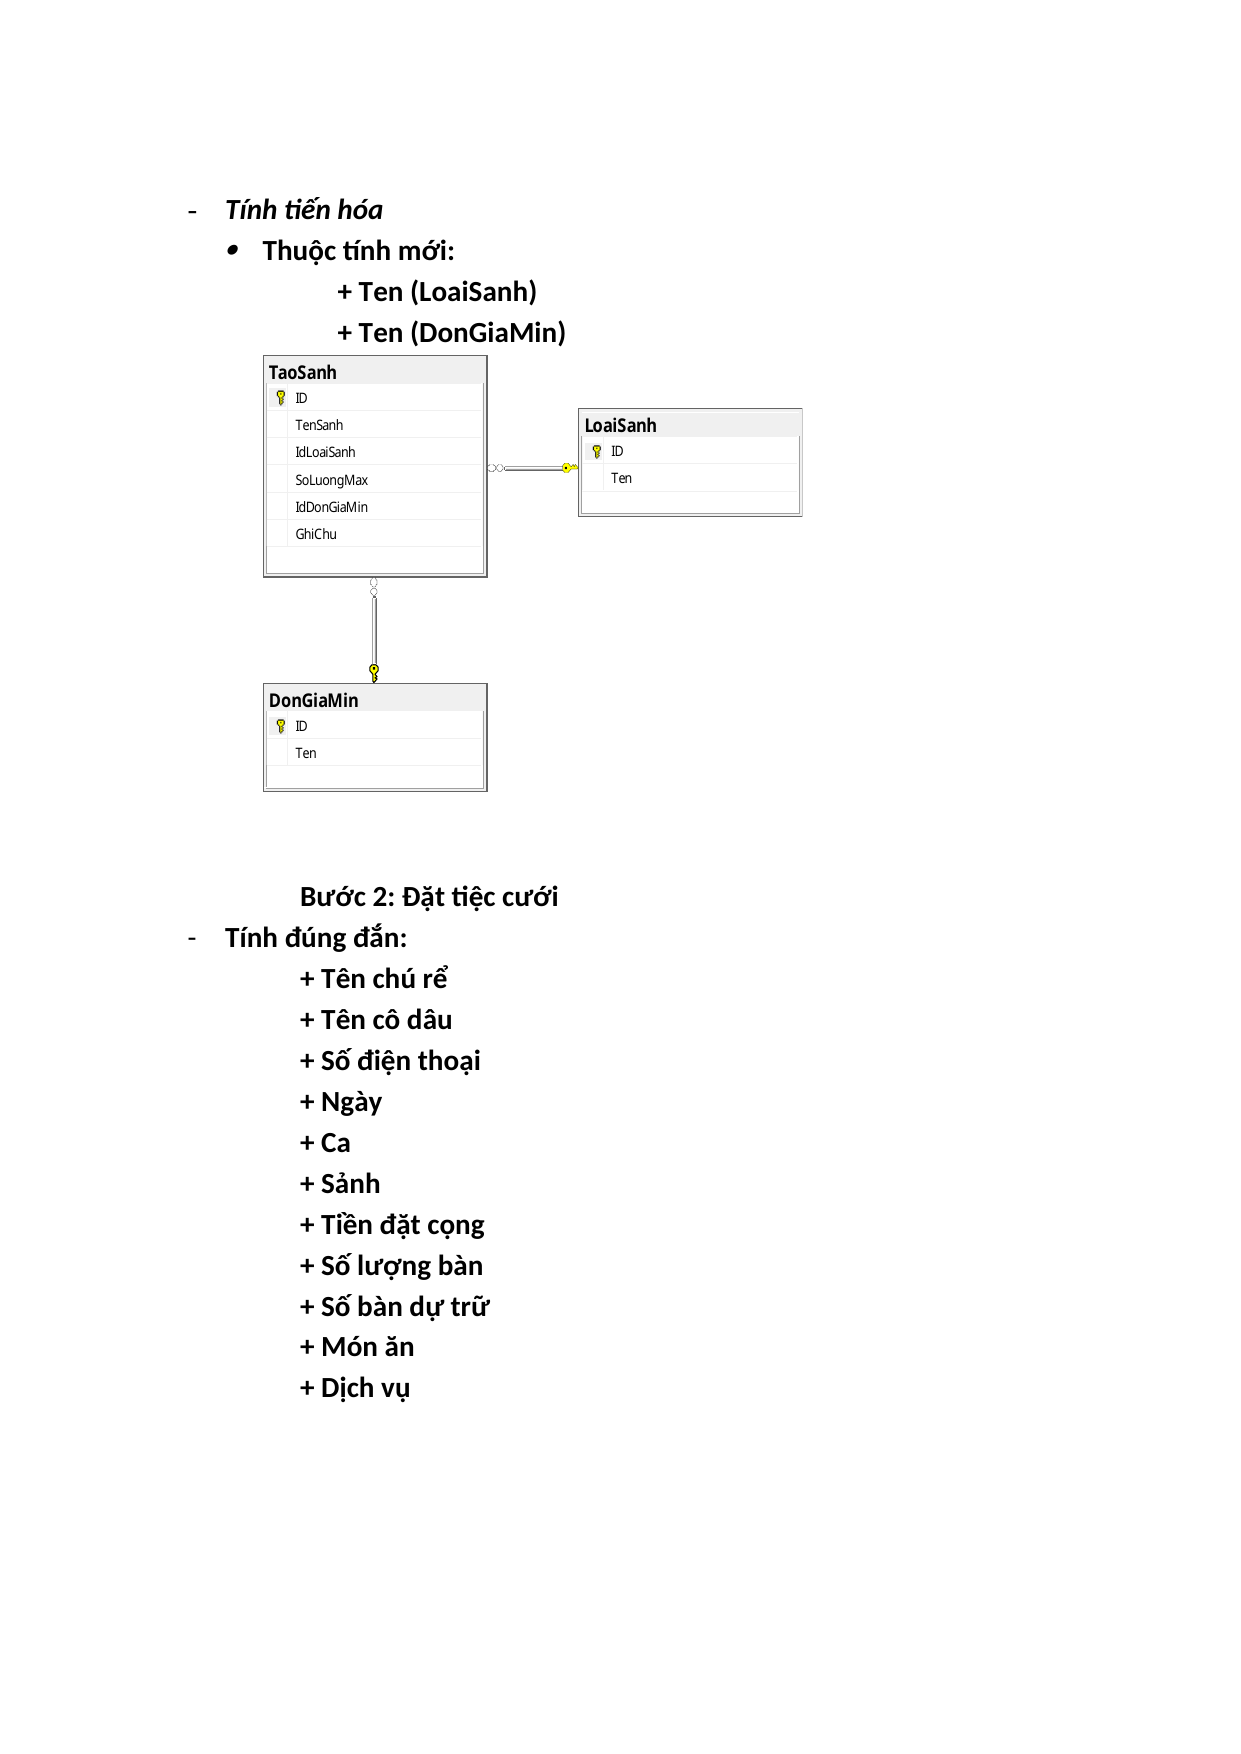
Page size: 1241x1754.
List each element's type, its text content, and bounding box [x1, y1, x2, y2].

list + Ten (DonGiaMin) [262, 314, 1090, 349]
list + Dịch vụ [225, 1369, 1090, 1405]
text Bước 2: Đặt tiệc cưới [225, 878, 1090, 914]
list + Số điện thoại [225, 1042, 1090, 1078]
list + Tiền đặt cọng [225, 1206, 1090, 1241]
list Tính tiến hóa [187, 191, 1090, 227]
list + Món ăn [225, 1328, 1090, 1364]
list + Tên cô dâu [225, 1001, 1090, 1037]
list Tính đúng đắn: [187, 919, 1090, 955]
list + Số bàn dự trữ [225, 1288, 1090, 1323]
list + Ngày [225, 1083, 1090, 1118]
list + Ca [225, 1124, 1090, 1159]
list + Tên chú rể [225, 960, 1090, 996]
list + Số lượng bàn [225, 1247, 1090, 1282]
list + Sảnh [225, 1165, 1090, 1200]
list + Ten (LoaiSanh) [262, 273, 1090, 308]
list Thuộc tính mới: [225, 232, 1090, 267]
